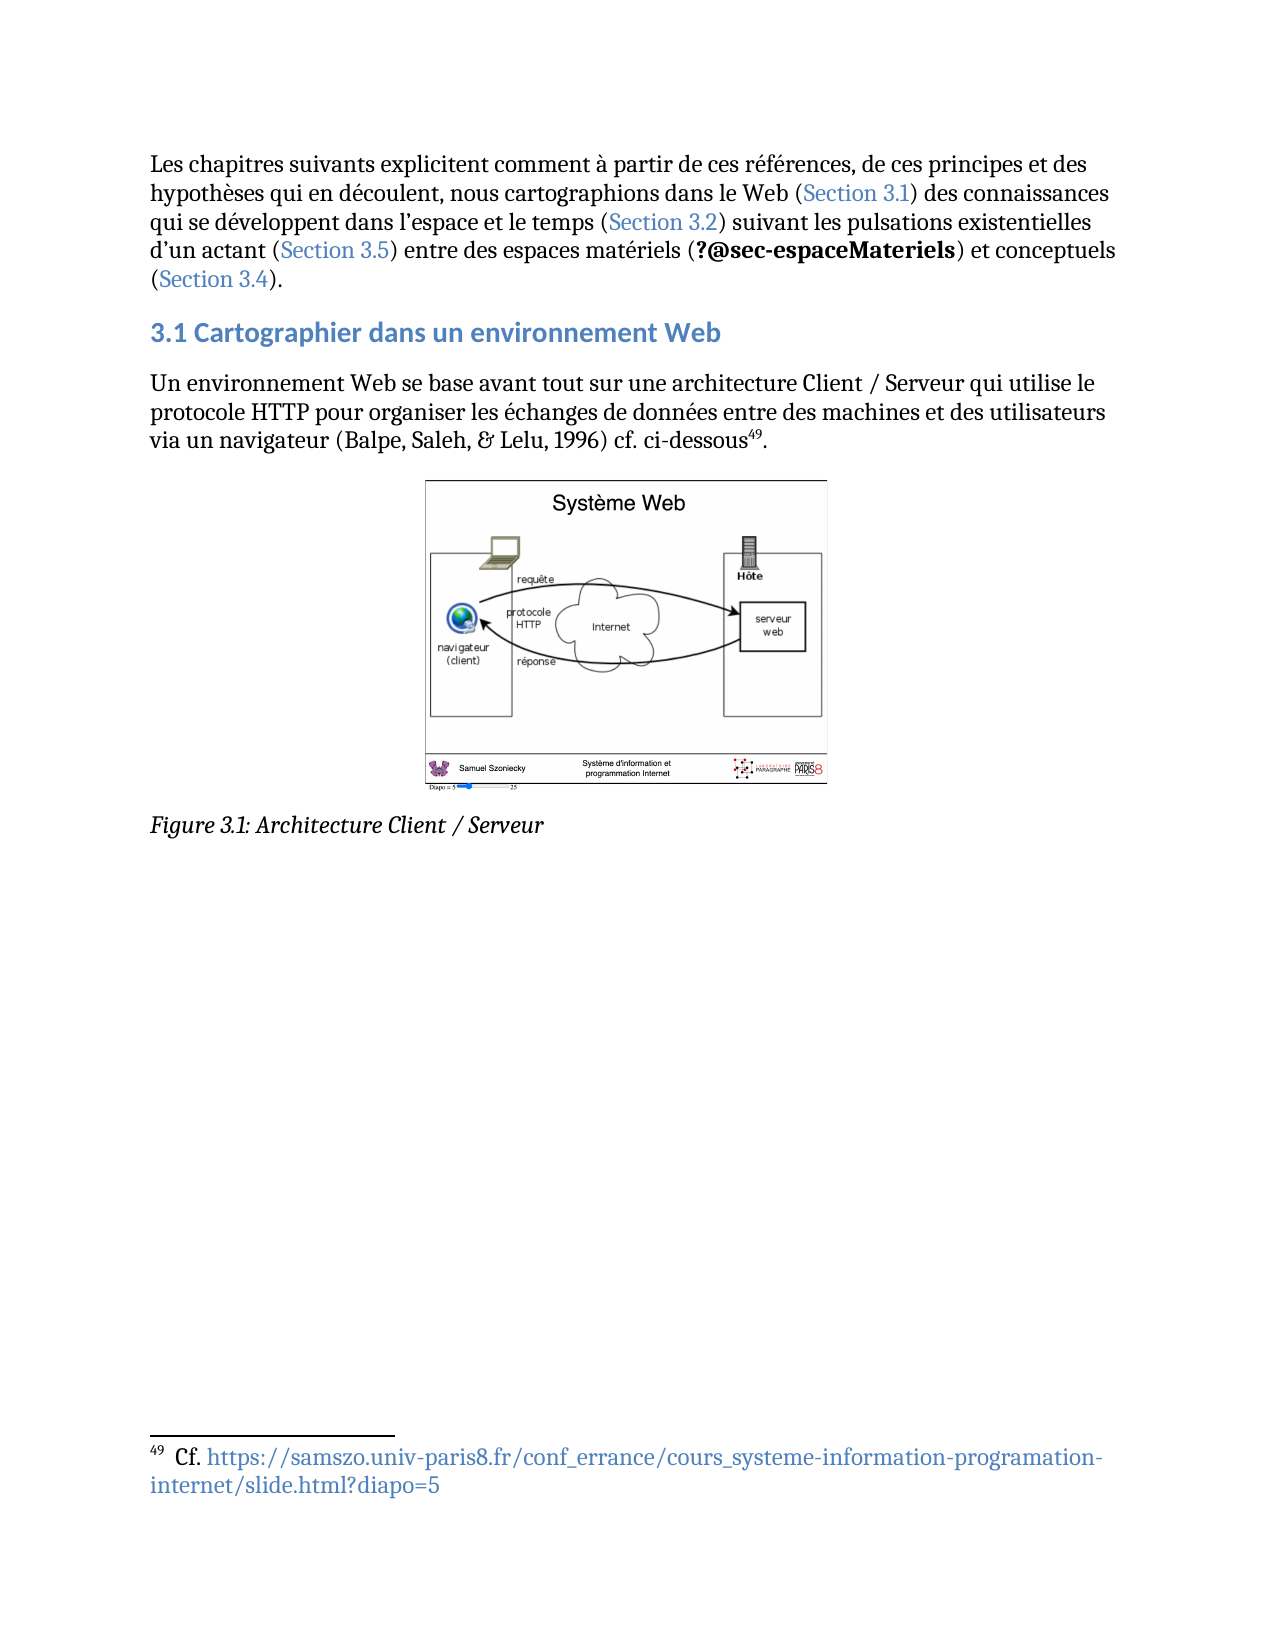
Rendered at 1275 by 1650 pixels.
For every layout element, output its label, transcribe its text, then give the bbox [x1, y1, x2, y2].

picture [425, 477, 828, 791]
table_header Figure 3.1: Architecture Client / Serveur [139, 474, 1114, 852]
text Les chapitres suivants explicitent comment à partir de ces références, de ces principes et des hypothèses qui en découlent, nous cartographions dans le Web (Section 3.1) des connaissances qui se développent dans l’espace et le temps (Section 3.2) suivant les pulsations existentielles d’un actant (Section 3.5) entre des espaces matériels (?@sec-espaceMateriels) et conceptuels (Section 3.4). [150, 150, 1125, 294]
text Un environnement Web se base avant tout sur une architecture Client / Serveur qui utilise le protocole HTTP pour organiser les échanges de données entre des machines et des utilisateurs via un navigateur (Balpe, Saleh, & Lelu, 1996) cf. ci-dessous. [150, 369, 1125, 455]
subtitle 3.1 Cartographier dans un environnement Web [150, 314, 1125, 350]
